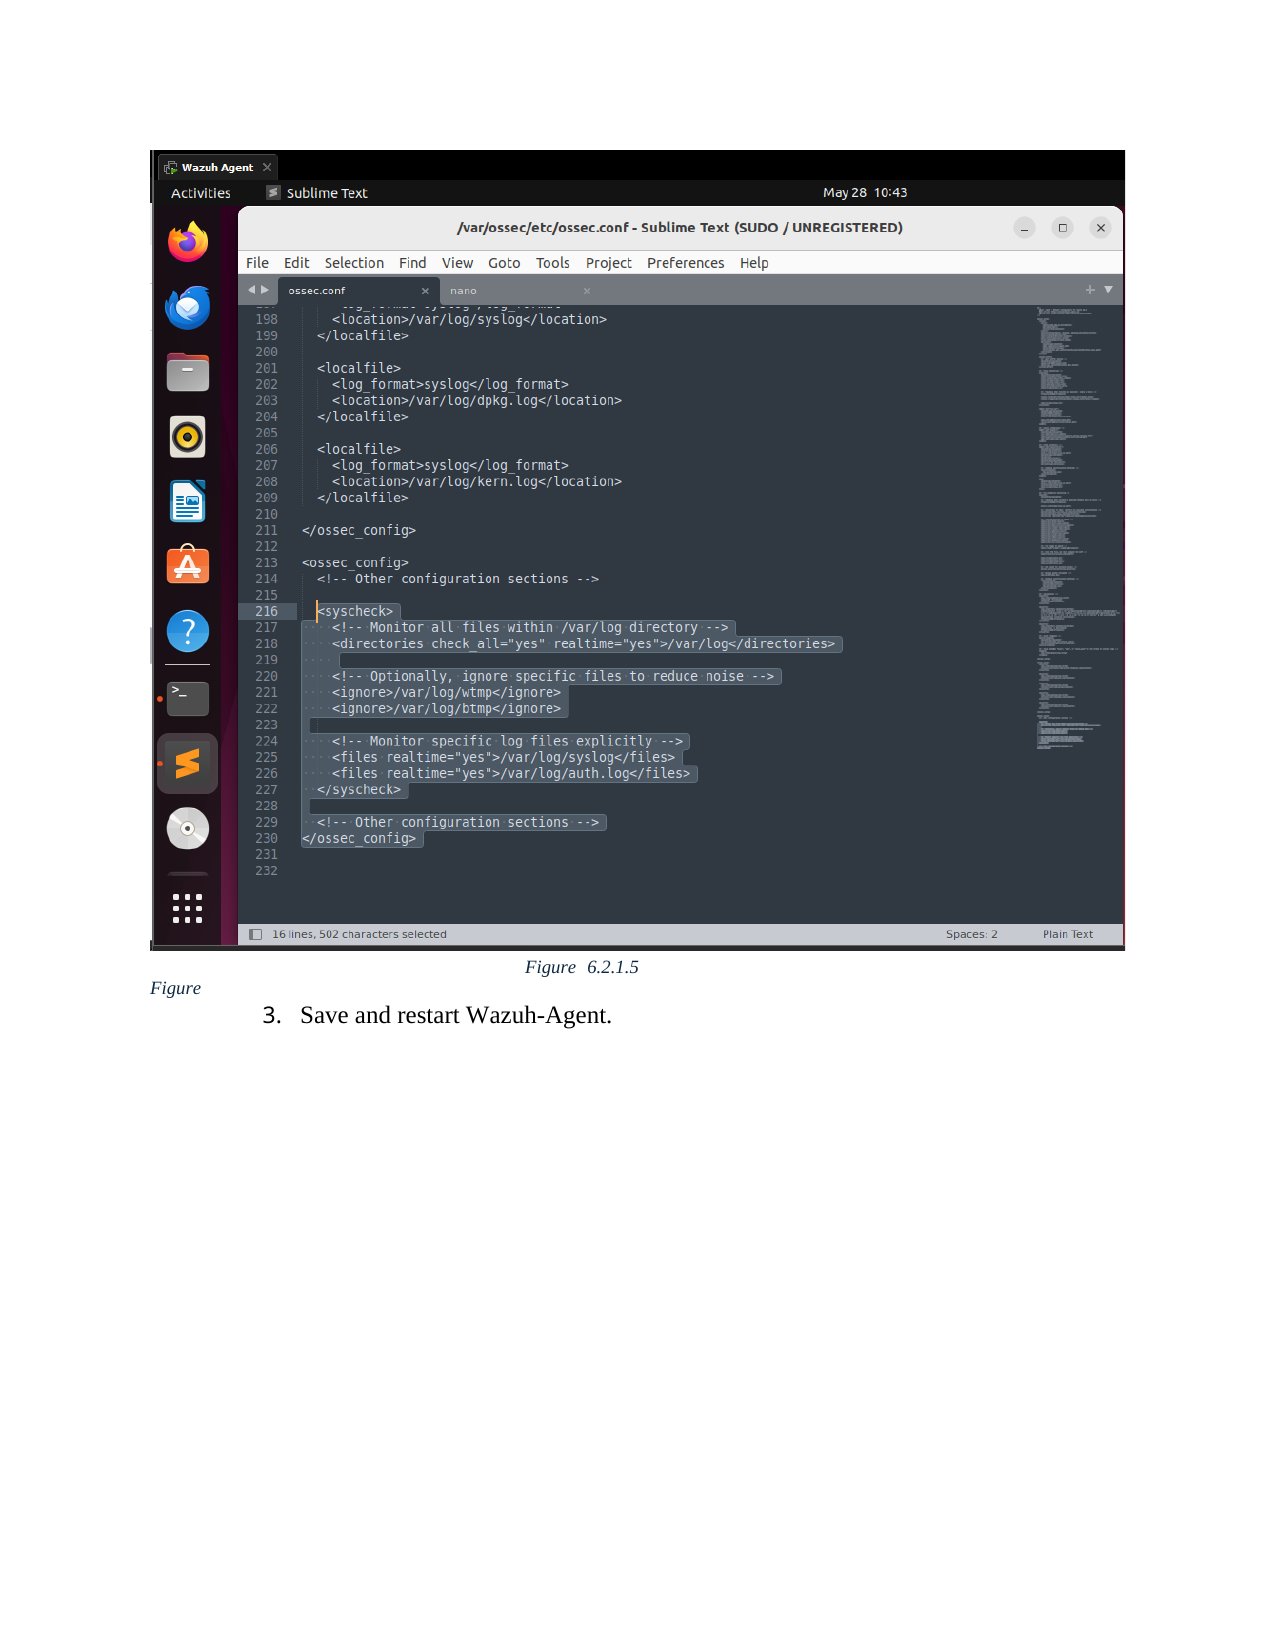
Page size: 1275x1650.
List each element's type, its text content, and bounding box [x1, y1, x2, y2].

picture [150, 150, 1125, 951]
list Save and restart Wazuh-Agent. [262, 999, 1125, 1030]
text Figure [150, 977, 1125, 999]
text Figure 6.2.1.5 [450, 956, 1125, 977]
